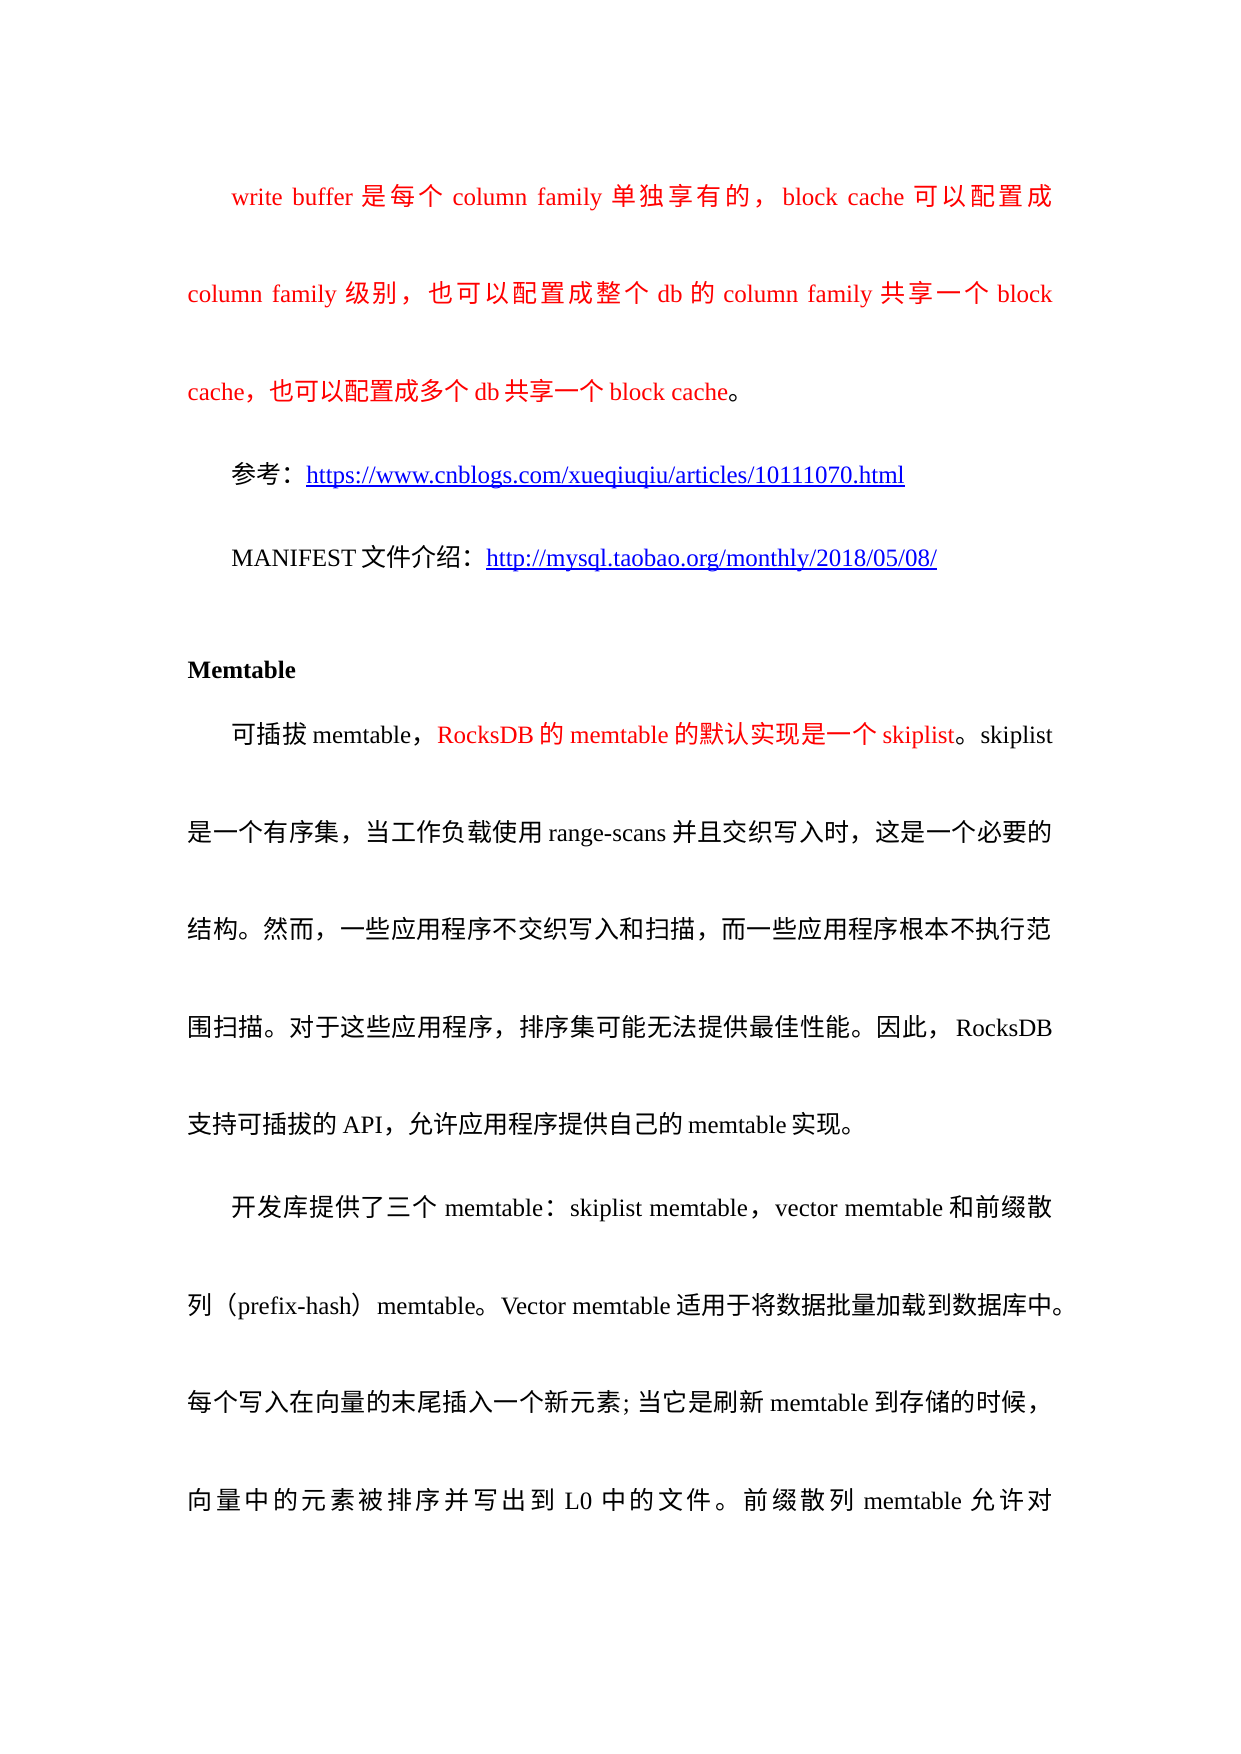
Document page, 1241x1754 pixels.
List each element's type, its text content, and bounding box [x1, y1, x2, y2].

text MANIFEST文件介绍：http://mysql.taobao.org/monthly/2018/05/08/ [187, 523, 1053, 588]
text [187, 1173, 1053, 1531]
subtitle Memtable [187, 653, 1053, 686]
text 参考：https://www.cnblogs.com/xueqiuqiu/articles/10111070.html [187, 440, 1053, 505]
text write buffer是每个column family单独享有的，block cache可以配置成column family级别，也可以配置成整个db的column family共享一个block cache，也可以配置成多个db共享一个block cache。 [187, 162, 1053, 422]
text 可插拔memtable，RocksDB的memtable的默认实现是一个skiplist。skiplist是一个有序集，当工作负载使用range-scans并且交织写入时，这是一个必要的结构。然而，一些应用程序不交织写入和扫描，而一些应用程序根本不执行范围扫描。对于这些应用程序，排序集可能无法提供最佳性能。因此，RocksDB支持可插拔的API，允许应用程序提供自己的memtable实现。 [187, 700, 1053, 1155]
